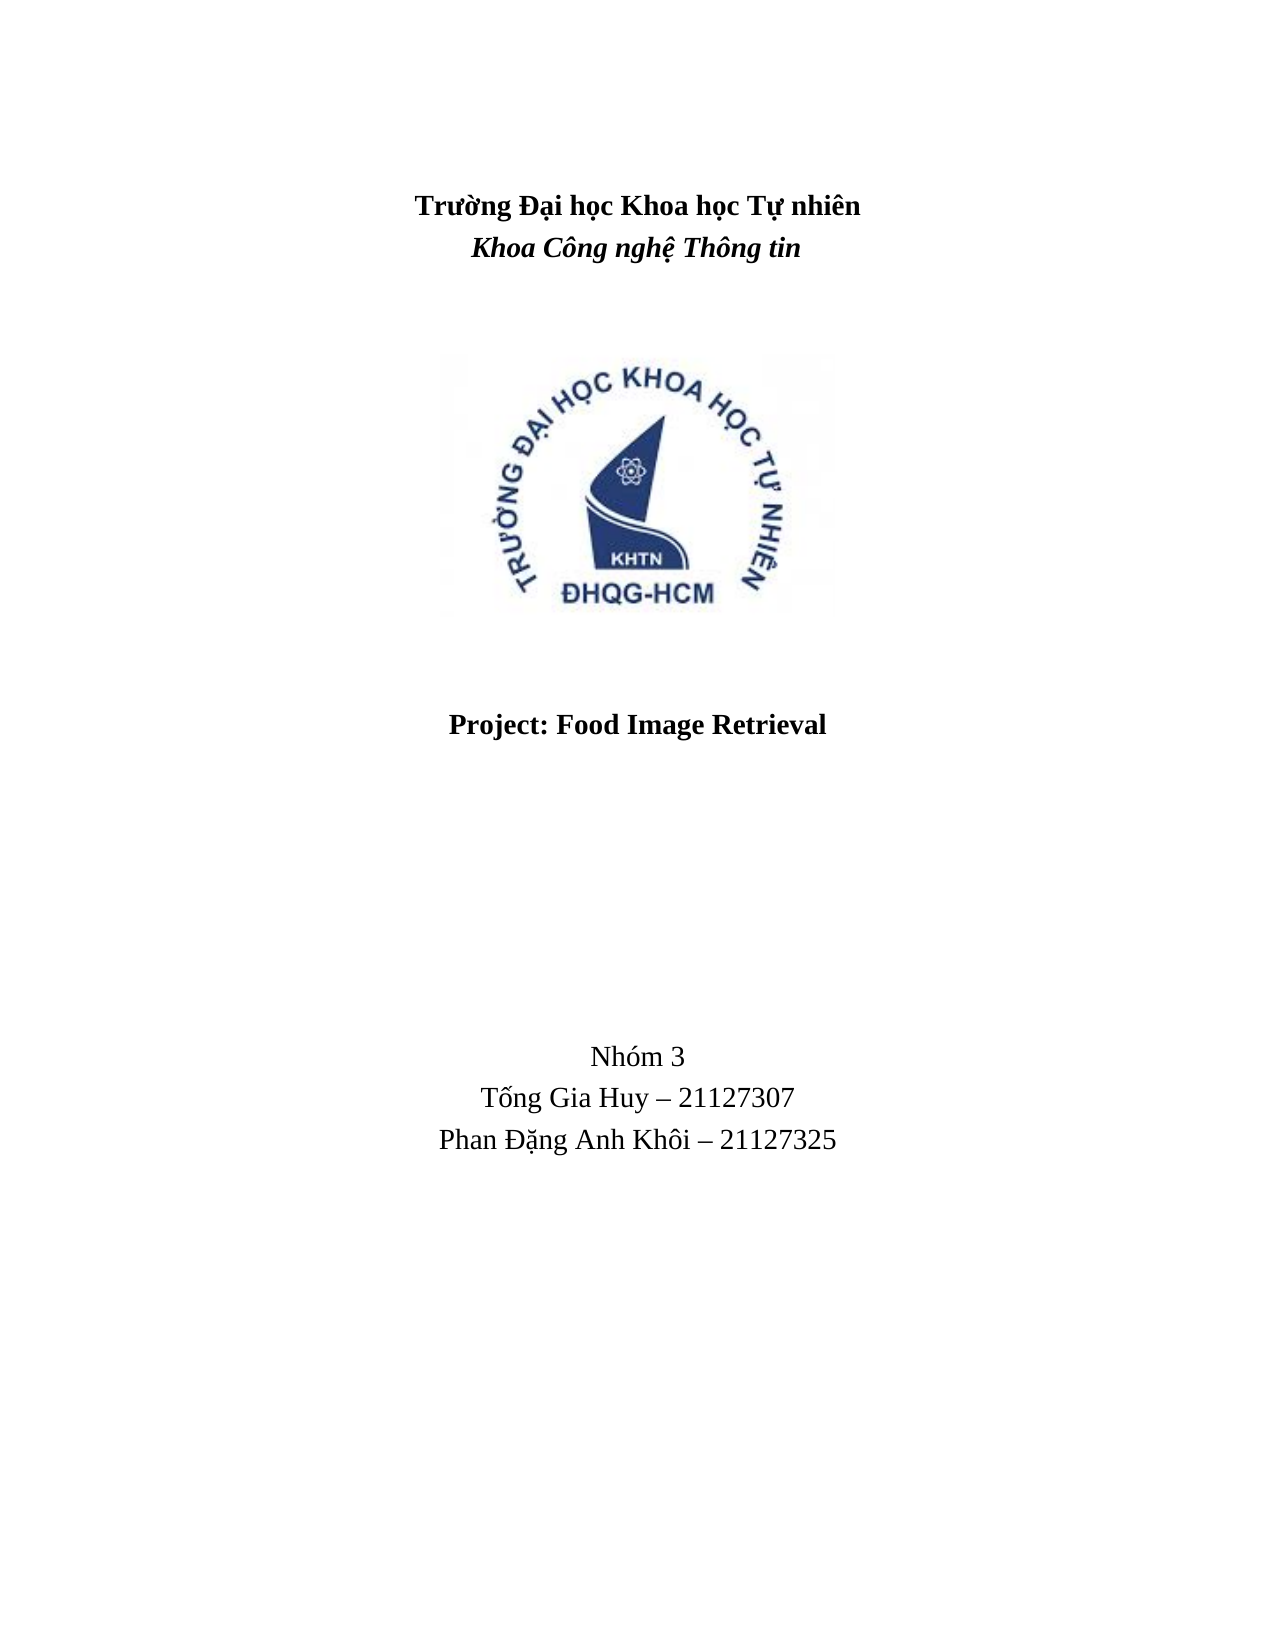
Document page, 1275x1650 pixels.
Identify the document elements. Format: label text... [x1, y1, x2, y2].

text Nhóm 3 [150, 1039, 1125, 1073]
picture [439, 354, 836, 617]
text Project: Food Image Retrieval [150, 707, 1125, 741]
text Khoa Công nghệ Thông tin [150, 230, 1125, 263]
text Trường Đại học Khoa học Tự nhiên [150, 188, 1125, 222]
text Phan Đặng Anh Khôi – 21127325 [150, 1122, 1125, 1156]
text Tống Gia Huy – 21127307 [150, 1081, 1125, 1114]
